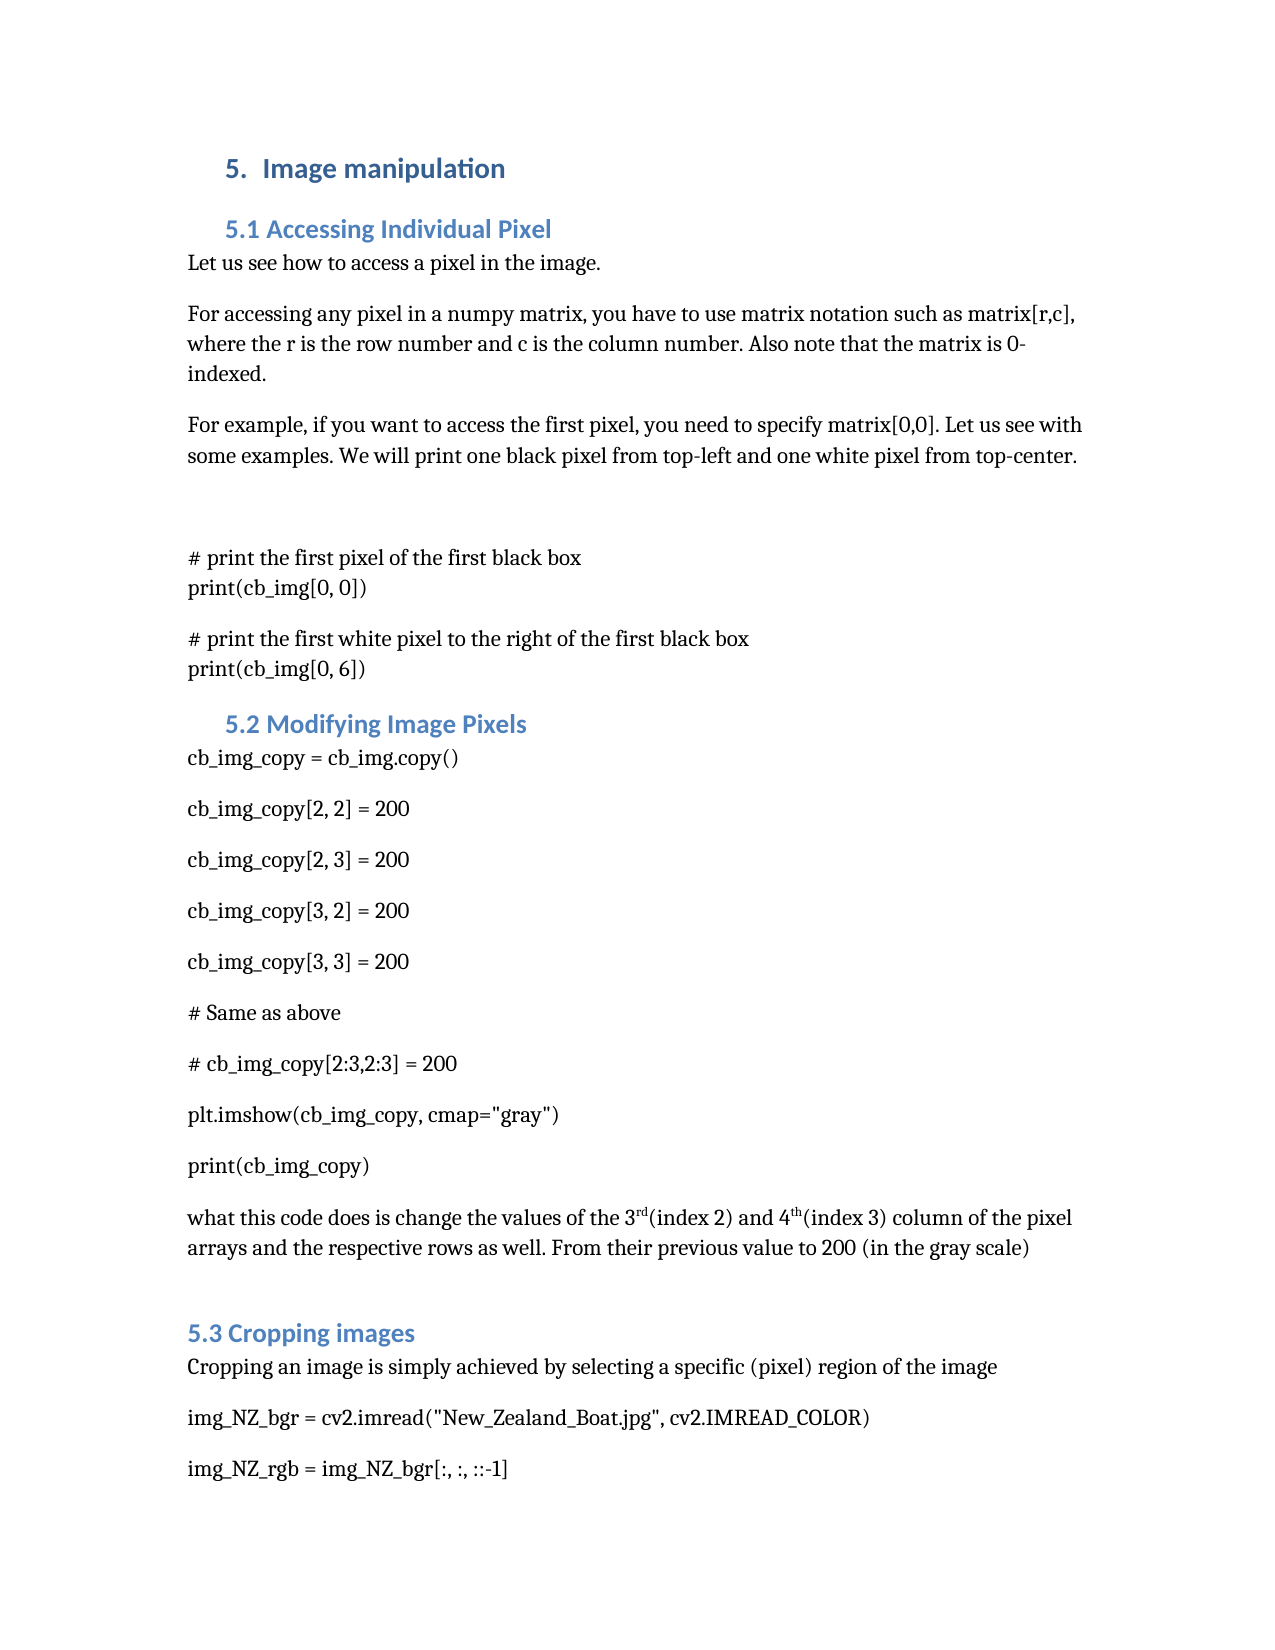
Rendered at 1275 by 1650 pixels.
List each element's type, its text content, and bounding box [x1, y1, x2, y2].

text cb_img_copy = cb_img.copy() [187, 745, 1087, 771]
subtitle Modifying Image Pixels [225, 707, 1087, 740]
text what this code does is change the values of the 3rd(index 2) and 4th(index 3) column of the pixel arrays and the respective rows as well. From their previous value to 200 (in the gray scale) [187, 1204, 1087, 1291]
text cb_img_copy[2, 2] = 200 [187, 796, 1087, 822]
text img_NZ_bgr = cv2.imread("New_Zealand_Boat.jpg", cv2.IMREAD_COLOR) [187, 1405, 1087, 1431]
text img_NZ_rgb = img_NZ_bgr[:, :, ::-1] [187, 1456, 1087, 1482]
text cb_img_copy[2, 3] = 200 [187, 847, 1087, 873]
text For example, if you want to access the first pixel, you need to specify matrix[0,0]. Let us see with some examples. We will print one black pixel from top-left and one white pixel from top-center. [187, 412, 1087, 469]
text Let us see how to access a pixel in the image. [187, 250, 1087, 276]
text Cropping an image is simply achieved by selecting a specific (pixel) region of the image [187, 1354, 1087, 1380]
text cb_img_copy[3, 3] = 200 [187, 949, 1087, 975]
text # Same as above [187, 1000, 1087, 1026]
text plt.imshow(cb_img_copy, cmap="gray") [187, 1102, 1087, 1128]
text # print the first white pixel to the right of the first black box print(cb_img[0, 6]) [187, 626, 1087, 682]
subtitle Image manipulation [225, 150, 1087, 186]
text cb_img_copy[3, 2] = 200 [187, 898, 1087, 924]
text # print the first pixel of the first black box print(cb_img[0, 0]) [187, 544, 1087, 601]
text For accessing any pixel in a numpy matrix, you have to use matrix notation such as matrix[r,c], where the r is the row number and c is the column number. Also note that the matrix is 0-indexed. [187, 301, 1087, 387]
subtitle Accessing Individual Pixel [225, 212, 1087, 245]
text print(cb_img_copy) [187, 1153, 1087, 1179]
subtitle 5.3 Cropping images [187, 1316, 1087, 1349]
text # cb_img_copy[2:3,2:3] = 200 [187, 1051, 1087, 1077]
